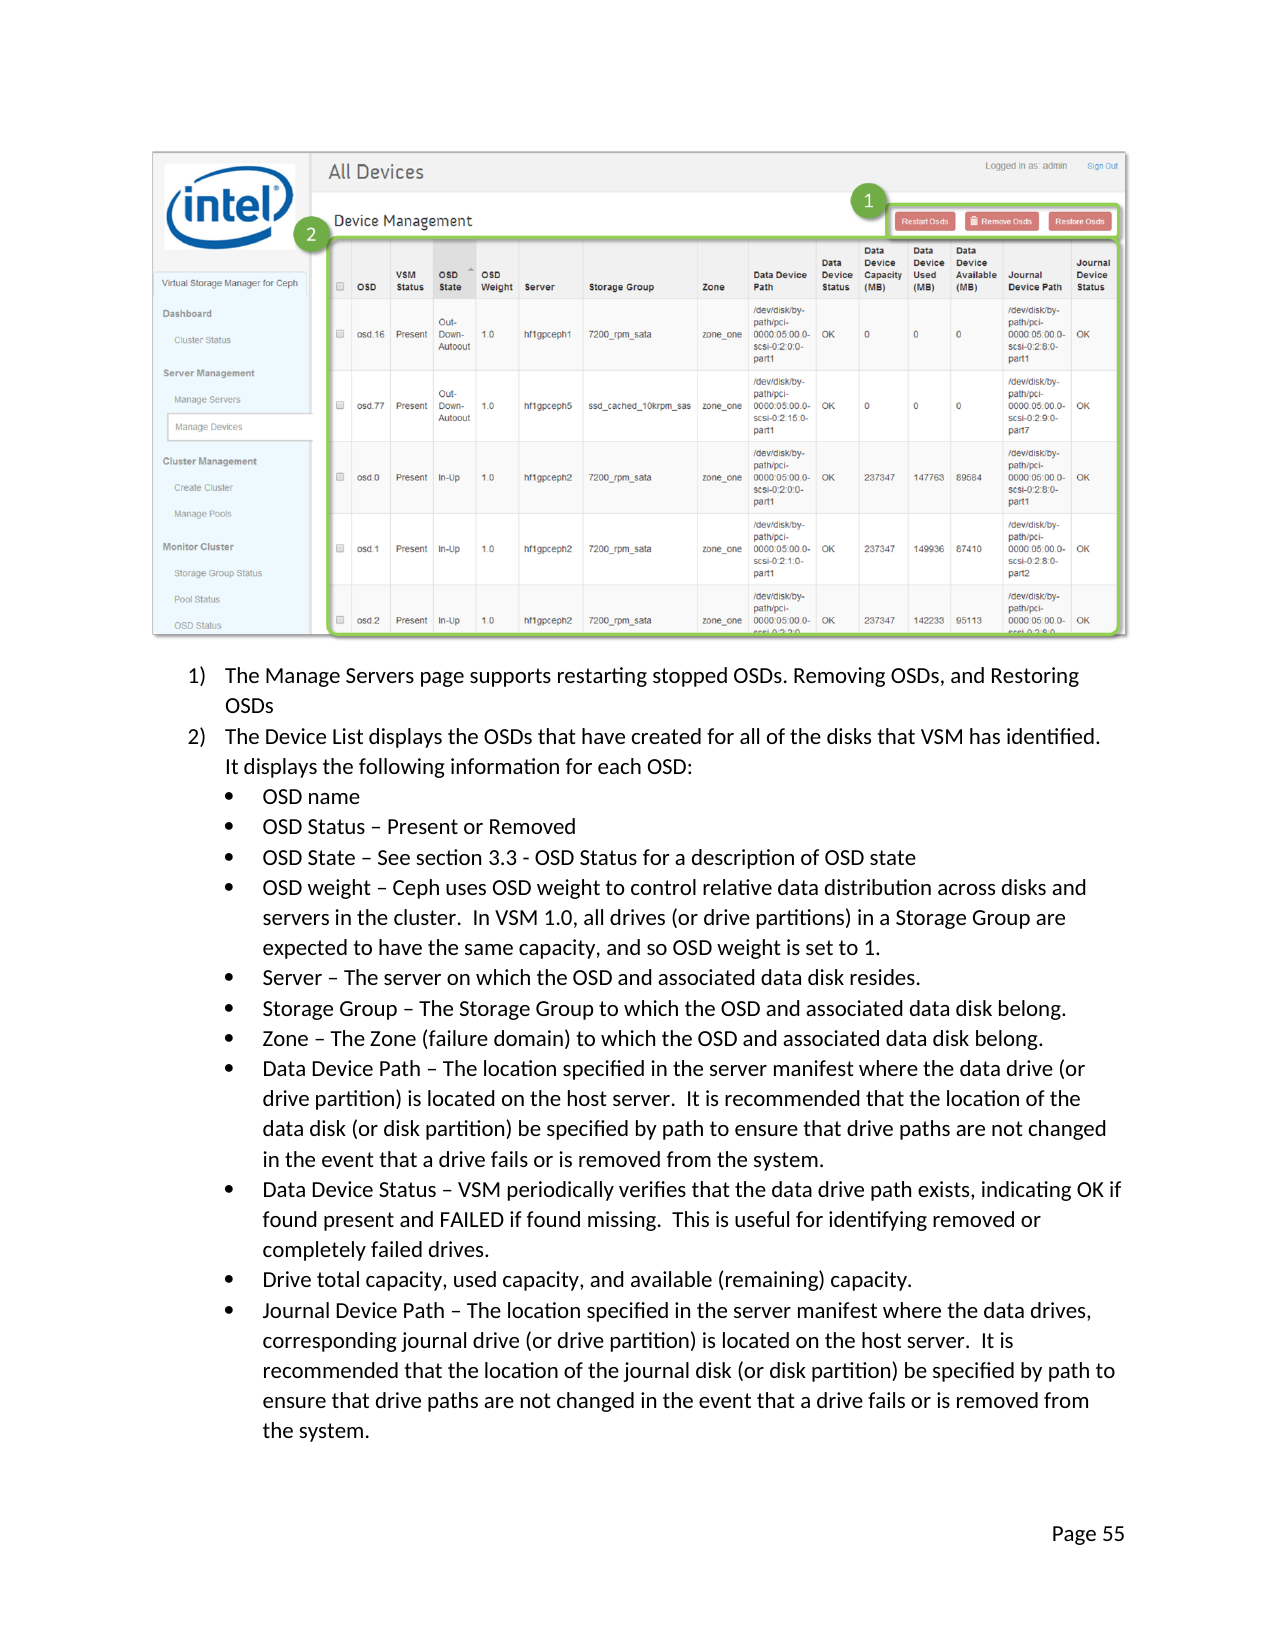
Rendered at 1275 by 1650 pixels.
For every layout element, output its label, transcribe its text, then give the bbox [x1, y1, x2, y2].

list Zone – The Zone (failure domain) to which the OSD and associated data disk belong. [225, 1024, 1125, 1052]
list Server – The server on which the OSD and associated data disk resides. [225, 963, 1125, 992]
list OSD State – See section 3.3 - OSD Status for a description of OSD state [225, 843, 1125, 871]
list Data Device Path – The location specified in the server manifest where the data drive (or drive partition) is located on the host server. It is recommended that the location of the data disk (or disk partition) be specified by path to ensure that drive paths are not changed in the event that a drive fails or is removed from the system. [225, 1054, 1125, 1173]
list OSD weight – Ceph uses OSD weight to control relative data distribution across disks and servers in the cluster. In VSM 1.0, all drives (or drive partitions) in a Storage Group are expected to have the same capacity, and so OSD weight is set to 1. [225, 873, 1125, 961]
list Data Device Status – VSM periodically verifies that the data drive path exists, indicating OK if found present and FAILED if found missing. This is useful for identifying removed or completely failed drives. [225, 1175, 1125, 1263]
list Storage Group – The Storage Group to which the OSD and associated data disk belong. [225, 994, 1125, 1022]
list OSD name [225, 782, 1125, 810]
list OSD Status – Present or Removed [225, 812, 1125, 841]
list Journal Device Path – The location specified in the server manifest where the data drives, corresponding journal drive (or drive partition) is located on the host server. It is recommended that the location of the journal disk (or disk partition) be specified by path to ensure that drive paths are not changed in the event that a drive fails or is removed from the system. [225, 1296, 1125, 1445]
picture [150, 150, 1132, 643]
list Drive total capacity, used capacity, and available (remaining) capacity. [225, 1266, 1125, 1294]
list The Manage Servers page supports restarting stopped OSDs. Removing OSDs, and Restoring OSDs [187, 661, 1125, 720]
list The Device List displays the OSDs that have created for all of the disks that VSM has identified. It displays the following information for each OSD: [187, 722, 1125, 780]
